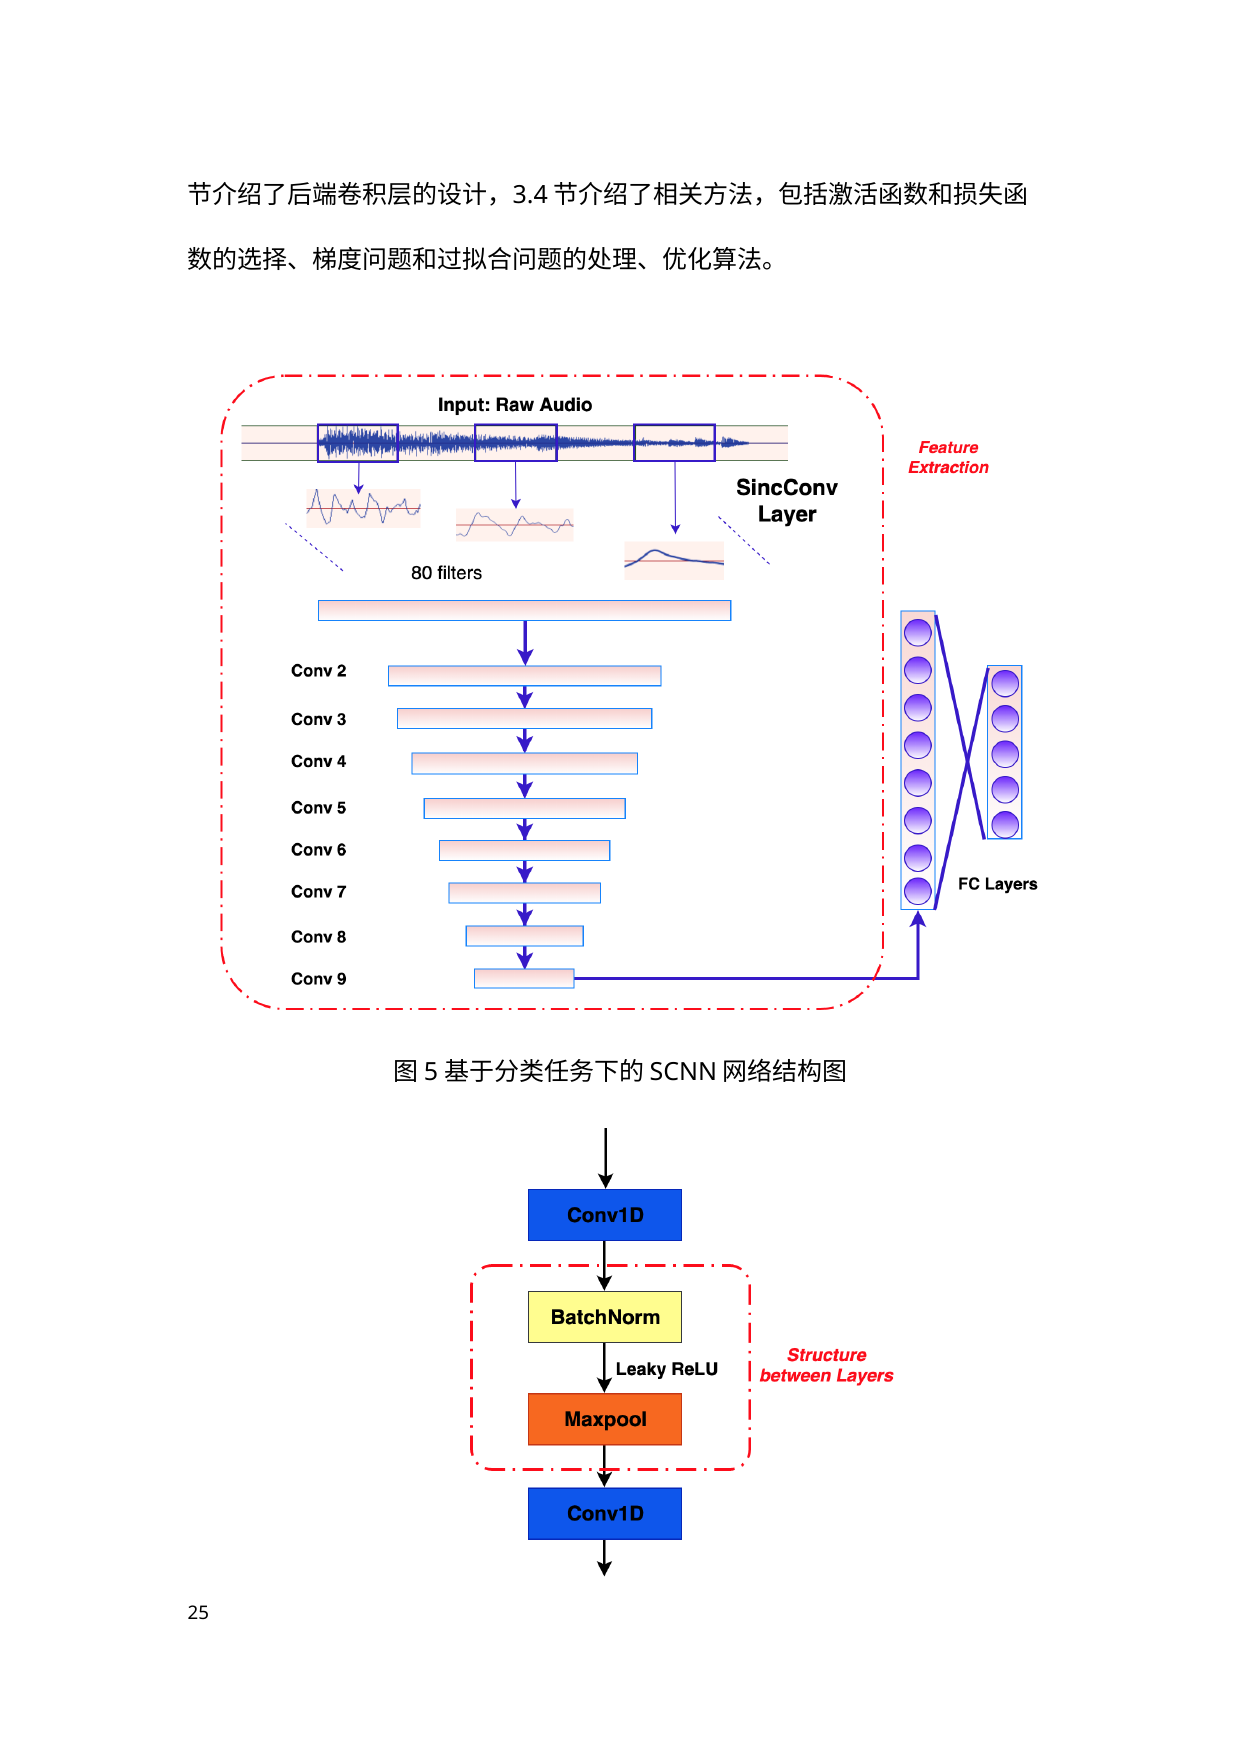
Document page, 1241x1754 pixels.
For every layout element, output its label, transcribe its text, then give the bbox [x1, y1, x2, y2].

picture [187, 354, 1053, 1028]
picture [341, 1102, 899, 1584]
text 图5 基于分类任务下的SCNN网络结构图 [187, 1037, 1053, 1102]
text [187, 160, 1053, 290]
